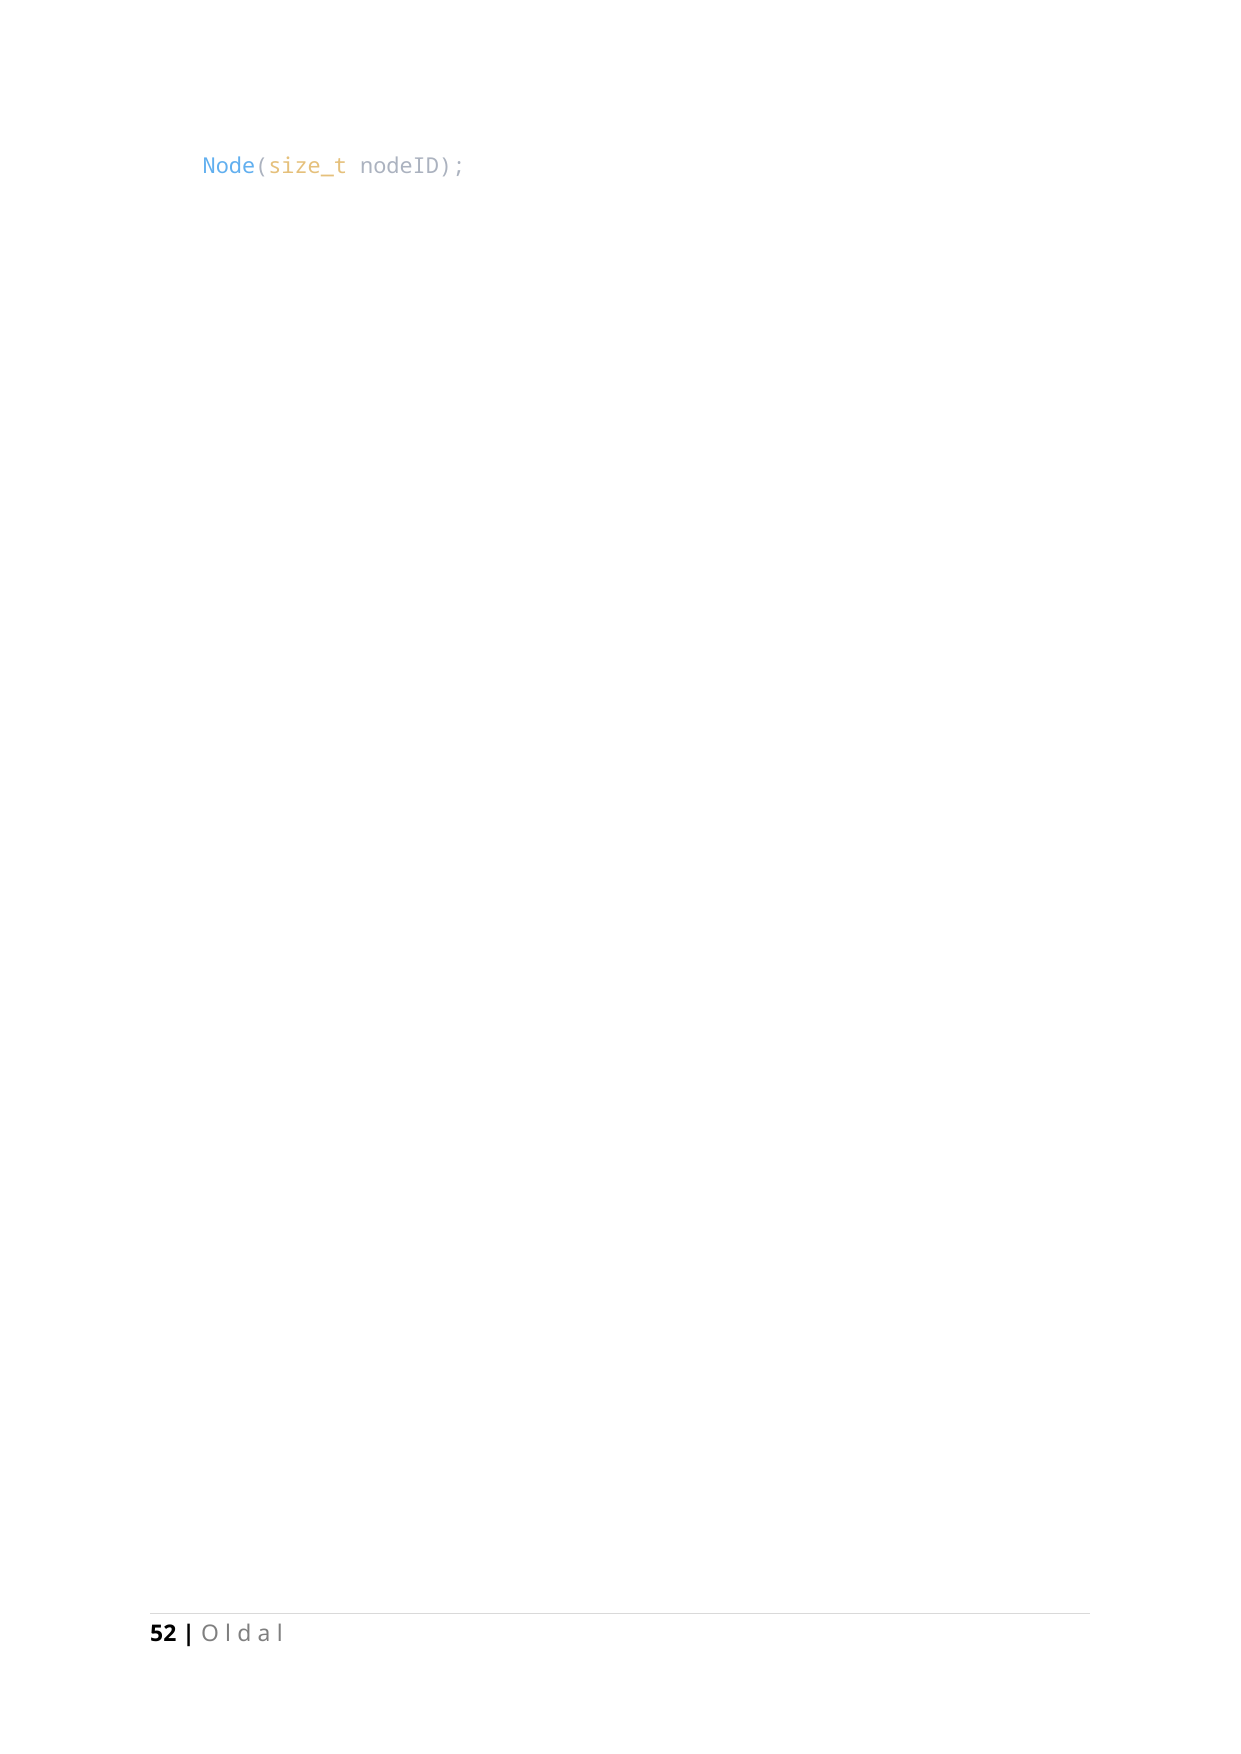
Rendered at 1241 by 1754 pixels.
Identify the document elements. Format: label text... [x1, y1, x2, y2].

text Node(size_t nodeID); [150, 150, 1090, 180]
